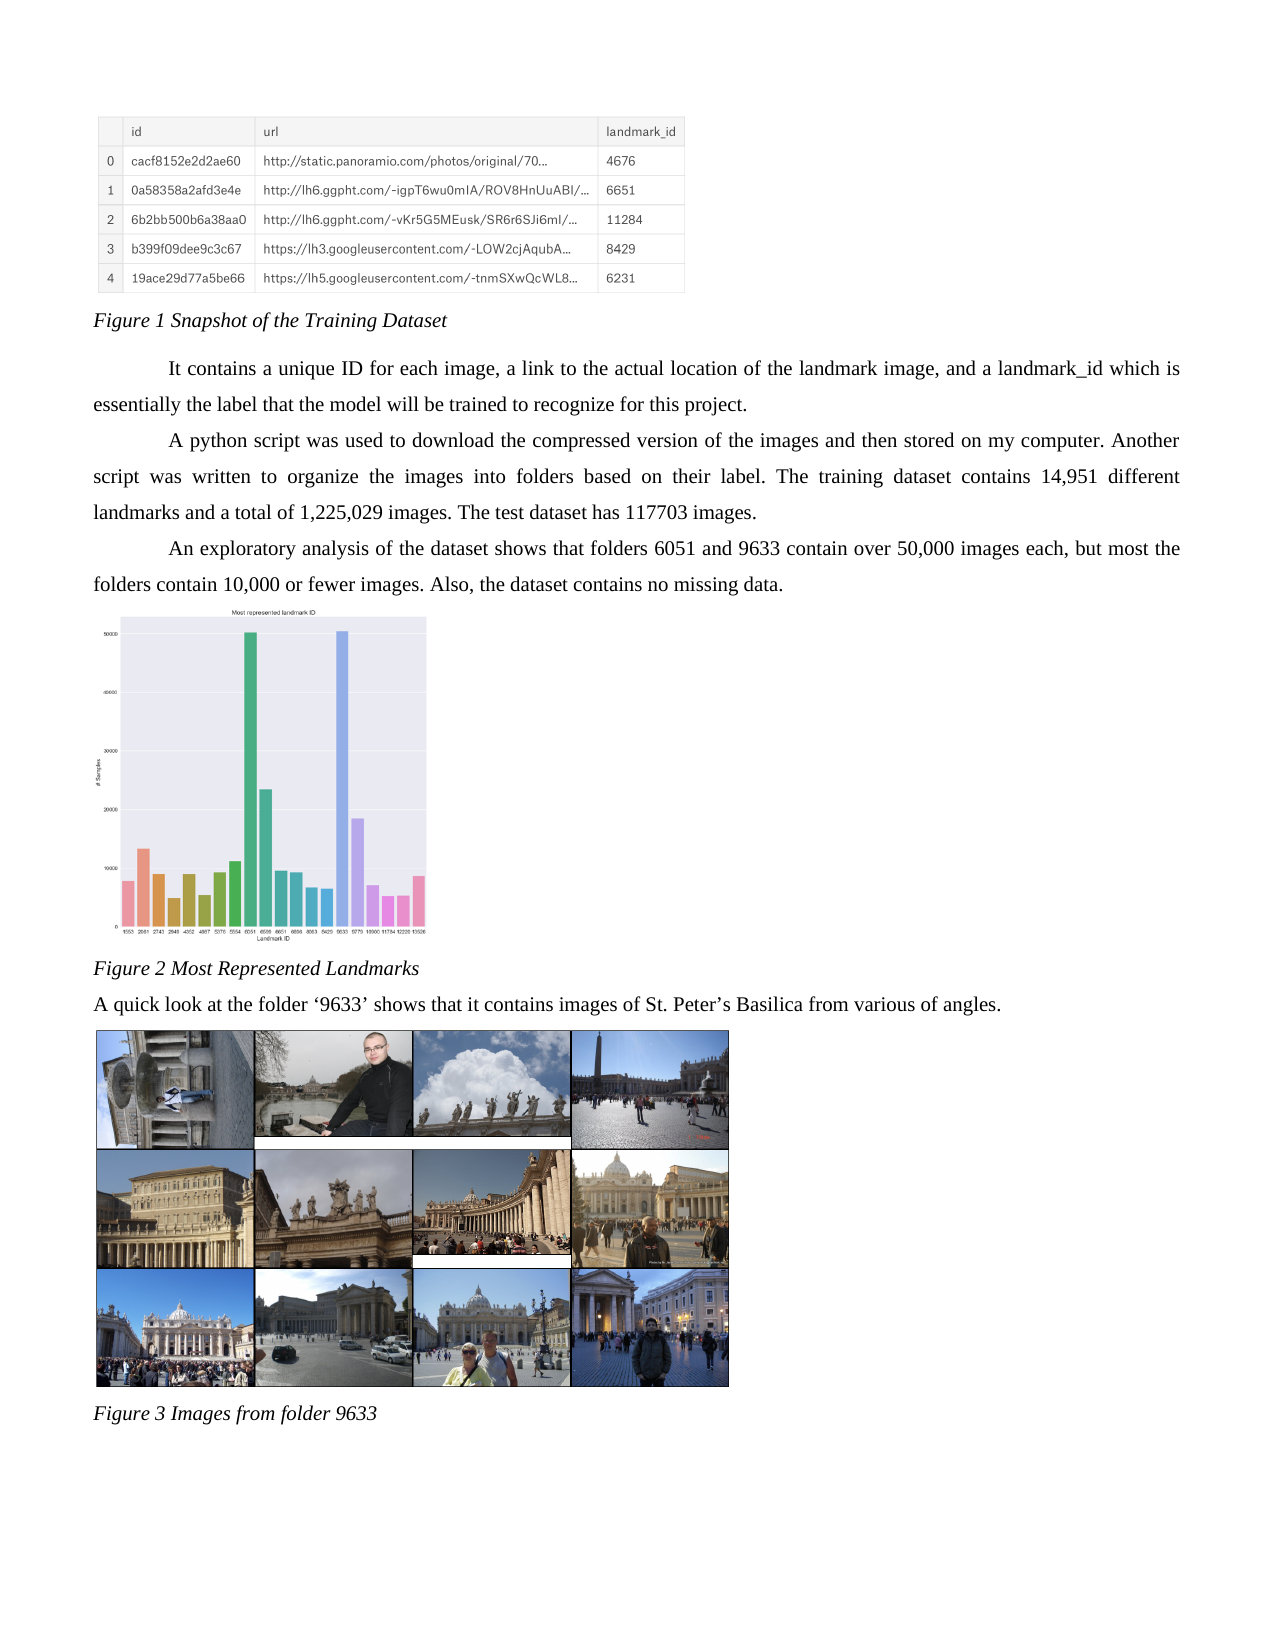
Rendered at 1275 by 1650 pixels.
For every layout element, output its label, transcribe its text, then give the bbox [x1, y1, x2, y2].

text Figure 1 Snapshot of the Training Dataset [93, 307, 1182, 332]
text Figure 2 Most Represented Landmarks [93, 956, 1182, 980]
text It contains a unique ID for each image, a link to the actual location of the landmark image, and a landmark_id which is essentially the label that the model will be trained to recognize for this project. [93, 356, 1182, 416]
text A python script was used to download the compressed version of the images and then stored on my computer. Another script was written to organize the images into folders based on their label. The training dataset contains 14,951 different landmarks and a total of 1,225,029 images. The test dataset has 117703 images. [93, 428, 1182, 524]
picture [93, 607, 429, 944]
text A quick look at the folder ‘9633’ shows that it contains images of St. Peter’s Basilica from various of angles. [93, 992, 1182, 1016]
text Figure 3 Images from folder 9633 [93, 1401, 1182, 1425]
text An exploratory analysis of the dataset shows that folders 6051 and 9633 contain over 50,000 images each, but most the folders contain 10,000 or fewer images. Also, the dataset contains no missing data. [93, 536, 1182, 596]
picture [93, 112, 690, 296]
picture [93, 1027, 732, 1390]
